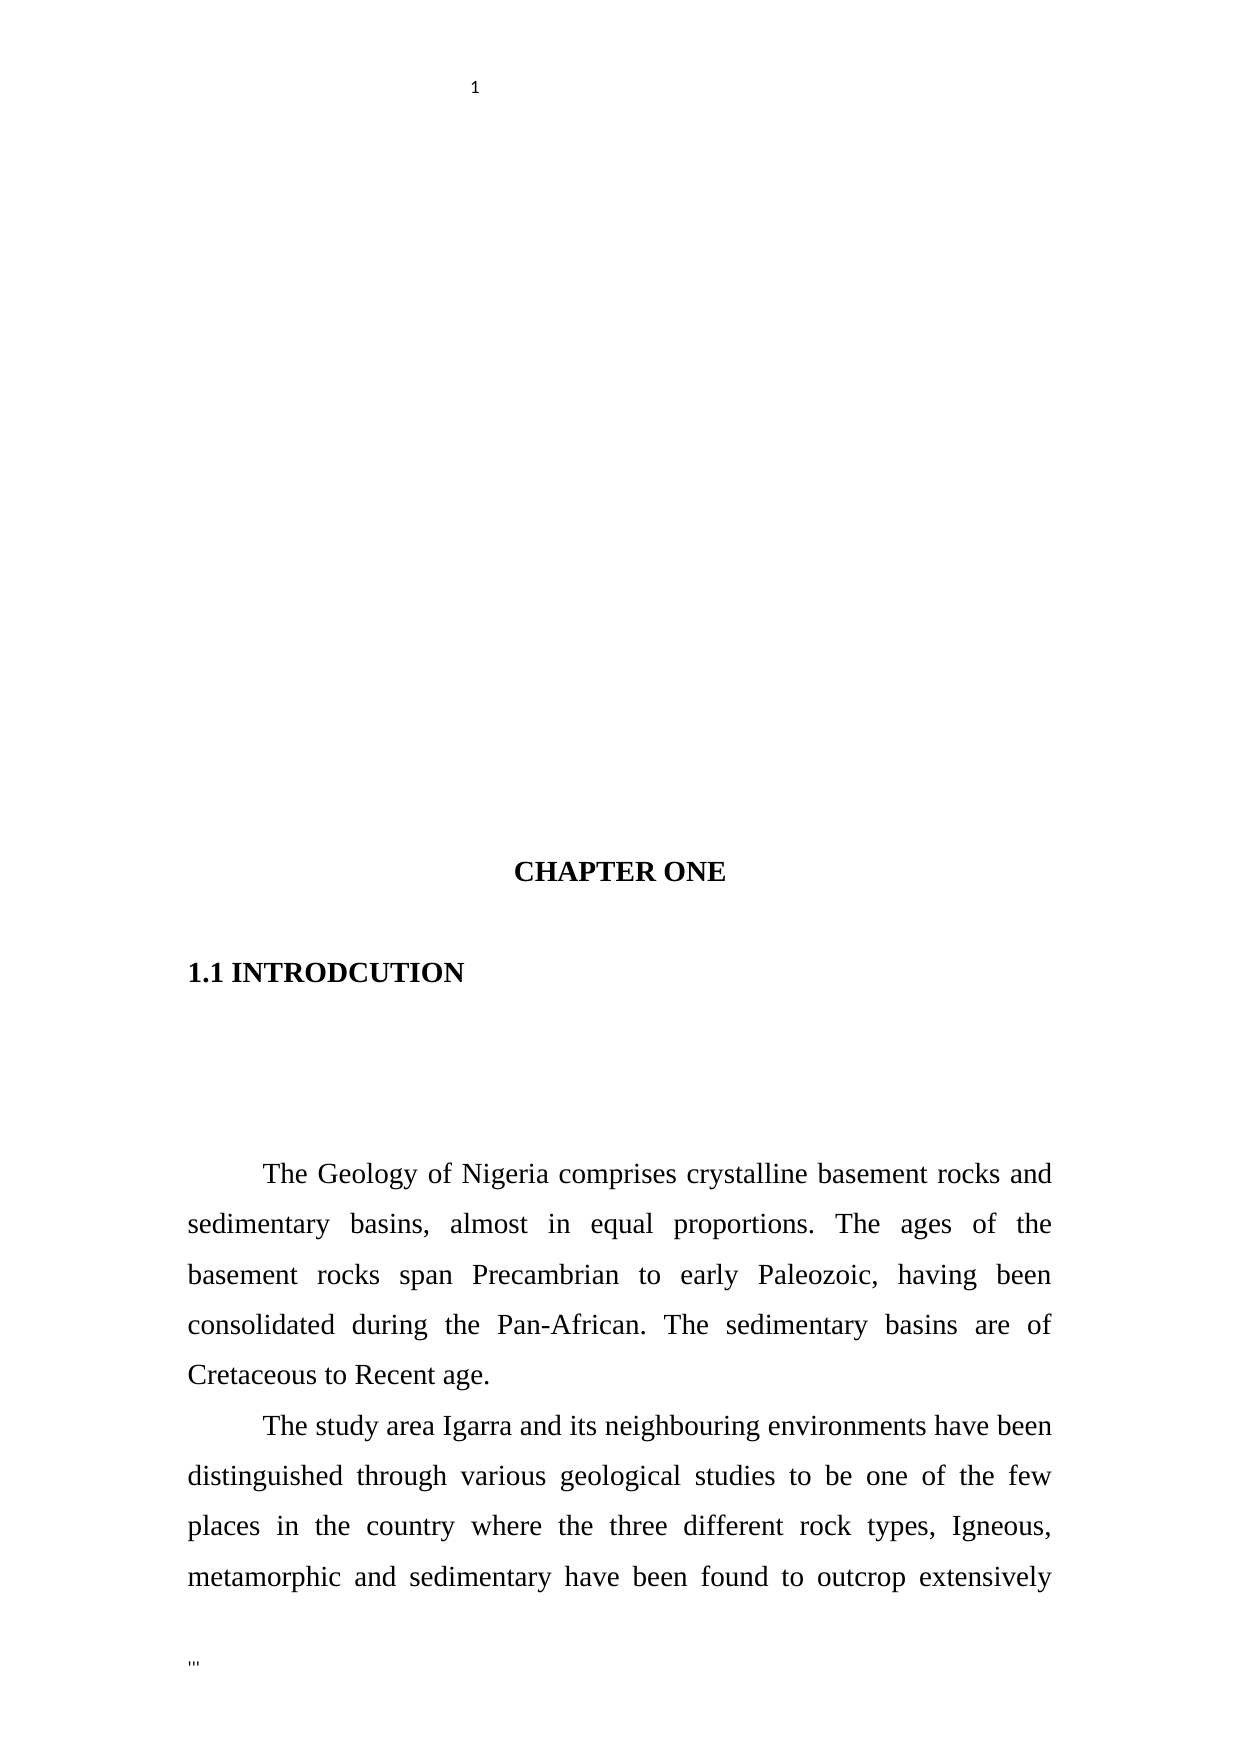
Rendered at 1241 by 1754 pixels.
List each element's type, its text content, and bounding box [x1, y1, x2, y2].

list INTRODCUTION [187, 955, 1053, 988]
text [187, 1408, 1053, 1592]
text The Geology of Nigeria comprises crystalline basement rocks and sedimentary basins, almost in equal proportions. The ages of the basement rocks span Precambrian to early Paleozoic, having been consolidated during the Pan-African. The sedimentary basins are of Cretaceous to Recent age. [187, 1156, 1053, 1391]
text CHAPTER ONE [187, 854, 1053, 888]
